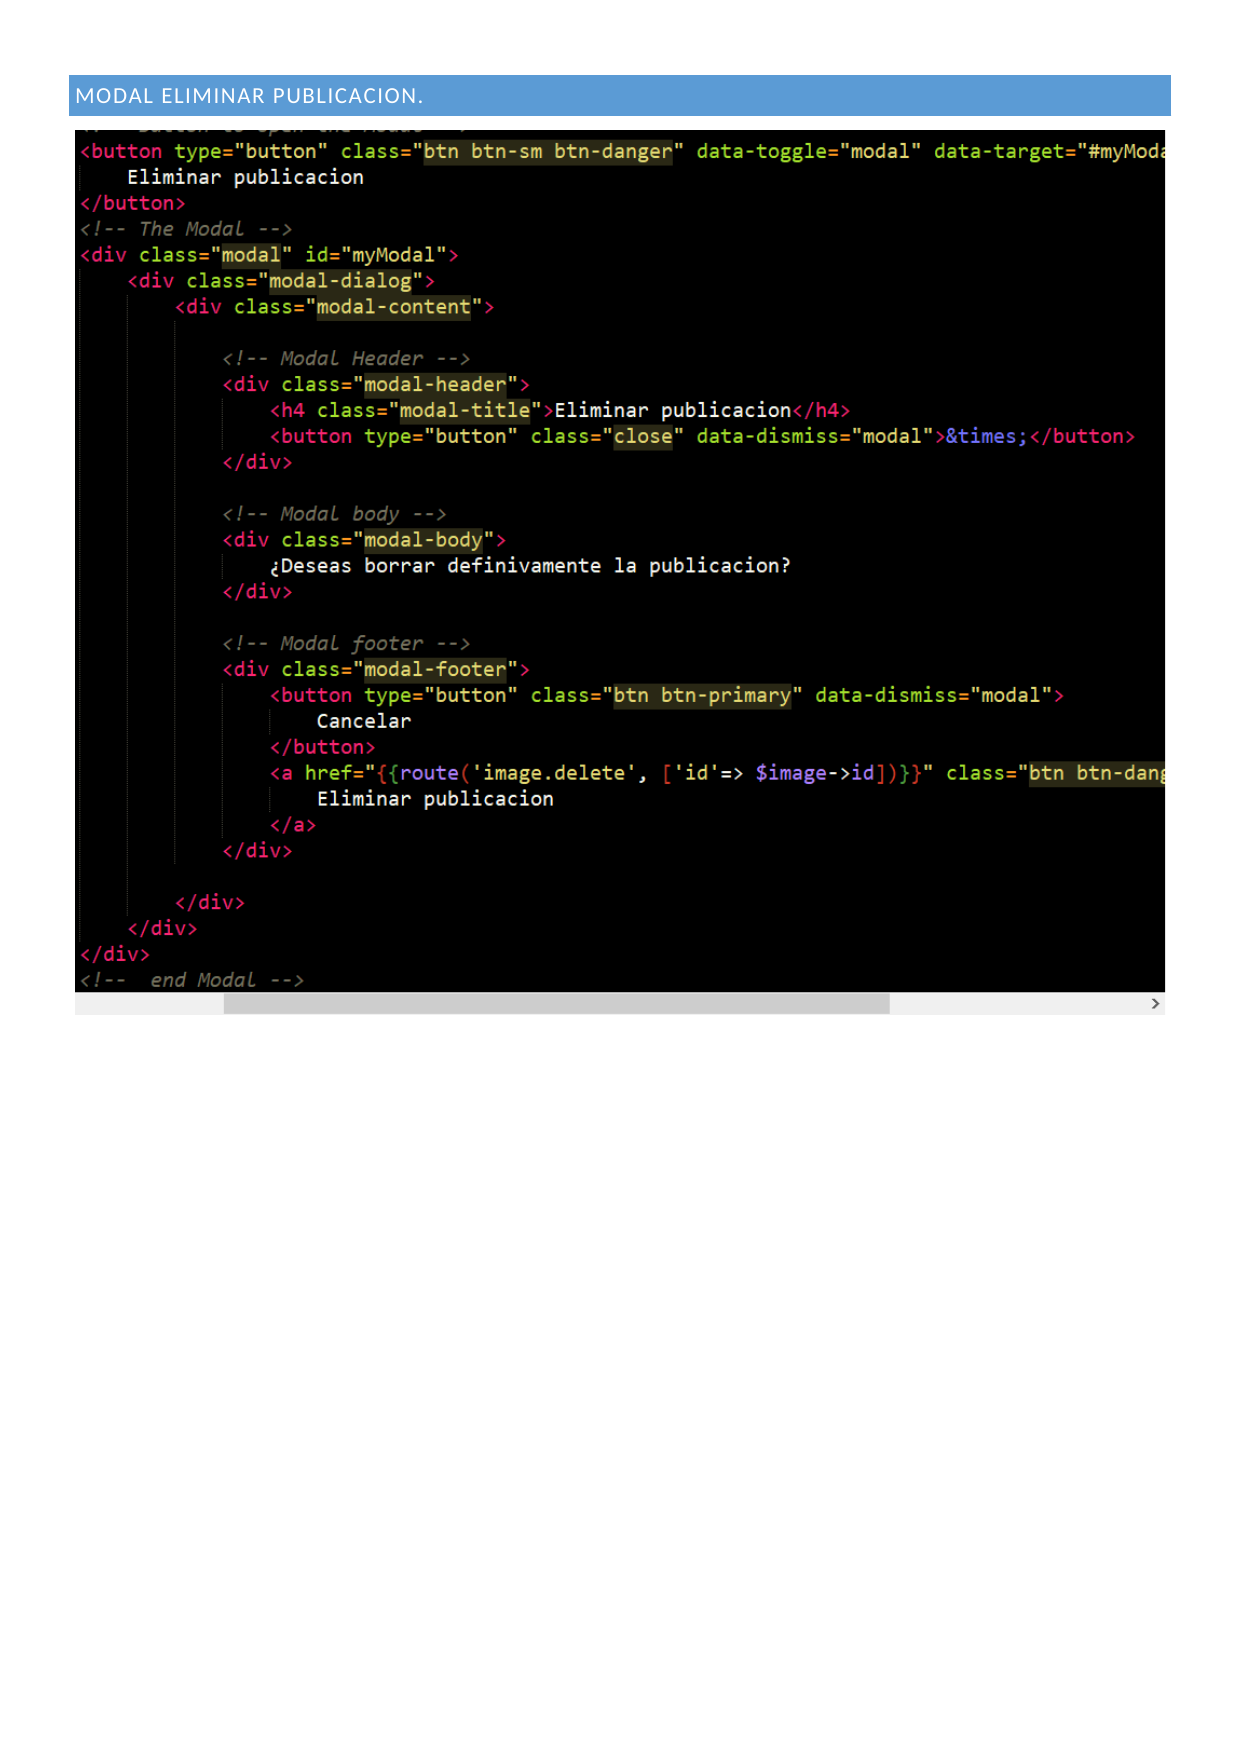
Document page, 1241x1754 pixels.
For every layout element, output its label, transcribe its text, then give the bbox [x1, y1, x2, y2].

subtitle MODAL ELIMINAR PUBLICACION. [75, 81, 1165, 109]
picture [75, 130, 1166, 1015]
